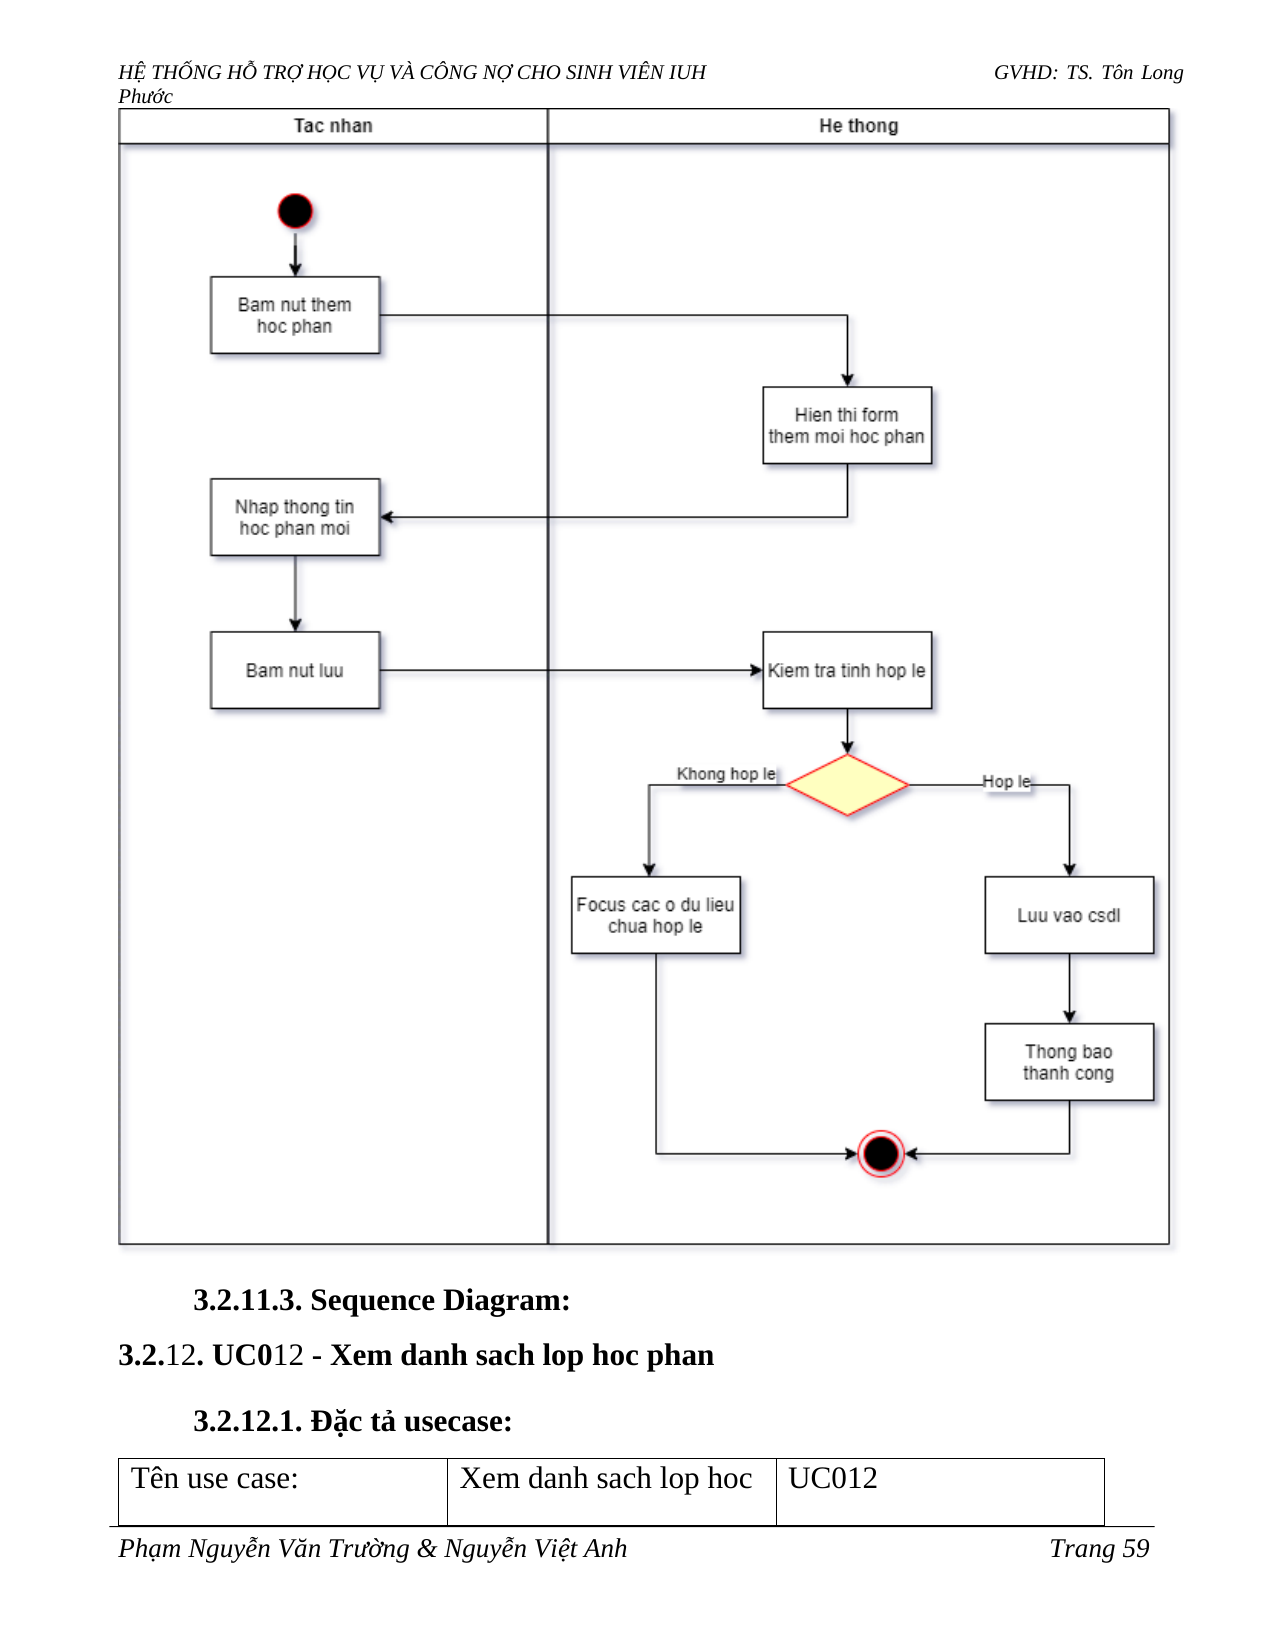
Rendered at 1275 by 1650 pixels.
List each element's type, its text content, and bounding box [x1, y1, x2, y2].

table_header Tên use case: [119, 1459, 447, 1525]
picture [118, 108, 1187, 1262]
table_header UC012 [777, 1459, 1104, 1525]
text 3.2.11.3. Sequence Diagram: [118, 1281, 1186, 1317]
subtitle 3.2.12. UC012 - Xem danh sach lop hoc phan [118, 1336, 1186, 1372]
text 3.2.12.1. Đặc tả usecase: [118, 1403, 1186, 1439]
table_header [448, 1459, 776, 1525]
